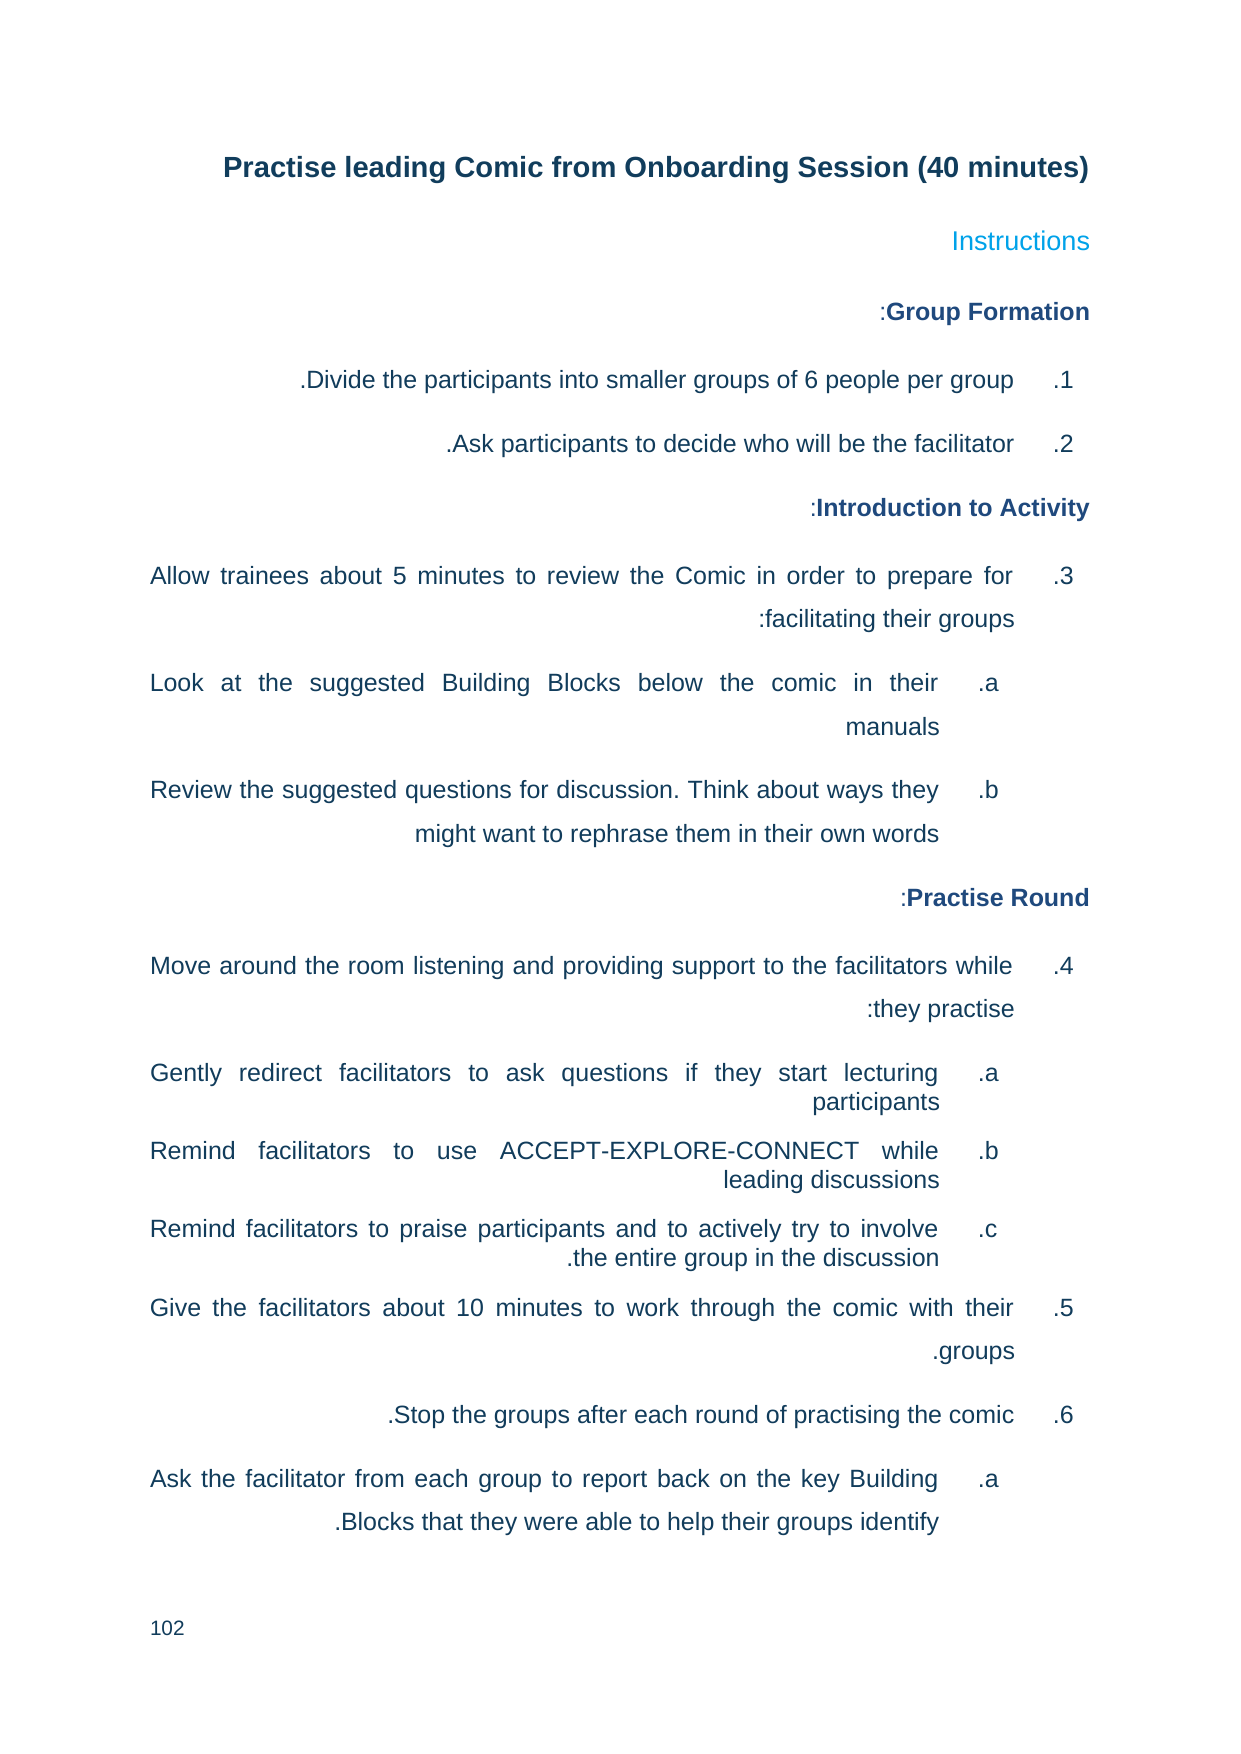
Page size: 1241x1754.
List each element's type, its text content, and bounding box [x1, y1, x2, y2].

list Move around the room listening and providing support to the facilitators while they practise: [150, 951, 1053, 1023]
list Ask participants to decide who will be the facilitator. [150, 429, 1053, 458]
subtitle Instructions [150, 225, 1090, 257]
list Stop the groups after each round of practising the comic. [150, 1400, 1053, 1429]
subtitle Introduction to Activity: [150, 493, 1090, 522]
list Ask the facilitator from each group to report back on the key Building Blocks that they were able to help their groups identify. [150, 1464, 978, 1536]
list Give the facilitators about 10 minutes to work through the comic with their groups. [150, 1293, 1053, 1365]
list Gently redirect facilitators to ask questions if they start lecturing participants [150, 1058, 978, 1115]
list Allow trainees about 5 minutes to review the Comic in order to prepare for facilitating their groups: [150, 561, 1053, 633]
subtitle Group Formation: [150, 297, 1090, 326]
subtitle Practise leading Comic from Onboarding Session (40 minutes) [150, 150, 1090, 183]
list Remind facilitators to use ACCEPT-EXPLORE-CONNECT while leading discussions [150, 1136, 978, 1194]
list Look at the suggested Building Blocks below the comic in their manuals [150, 668, 978, 740]
list Divide the participants into smaller groups of 6 people per group. [150, 365, 1053, 394]
list Remind facilitators to praise participants and to actively try to involve the entire group in the discussion. [150, 1214, 978, 1272]
subtitle Practise Round: [150, 883, 1090, 911]
list Review the suggested questions for discussion. Think about ways they might want to rephrase them in their own words [150, 776, 978, 847]
